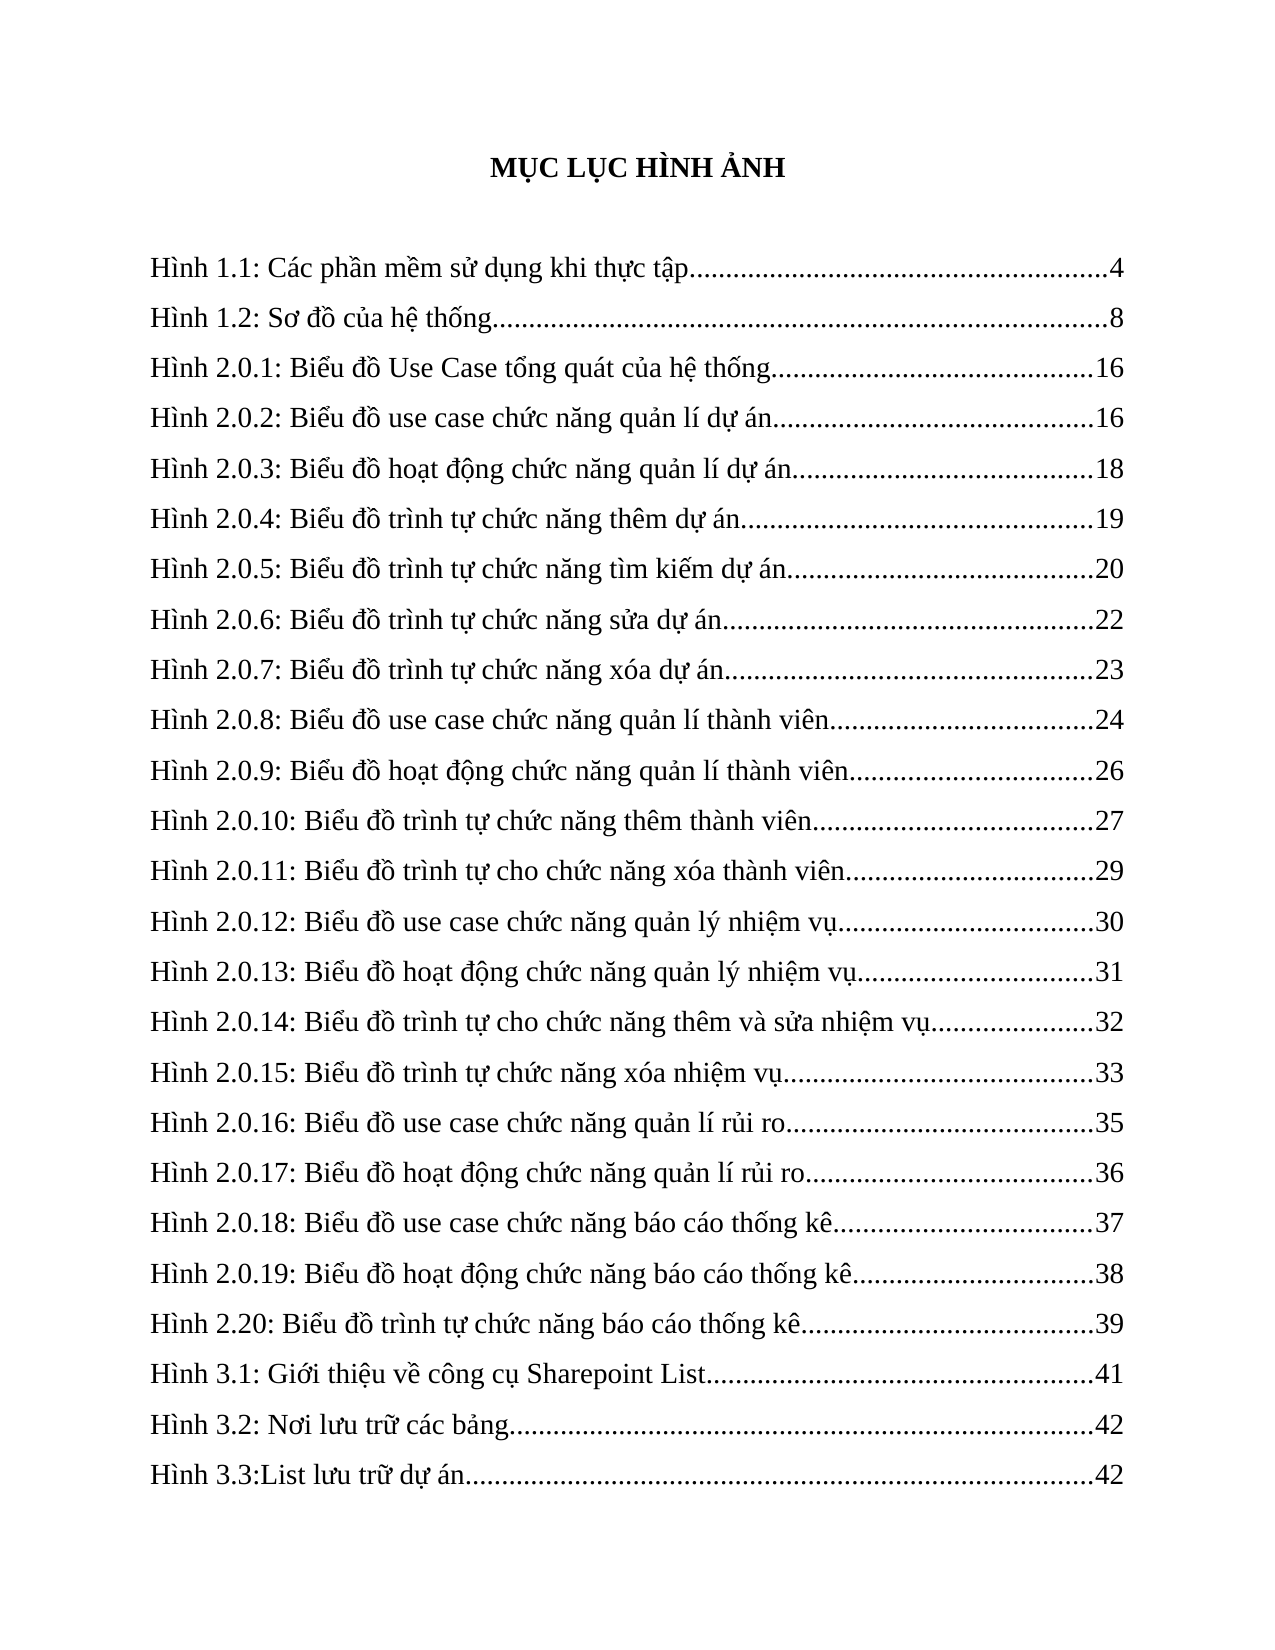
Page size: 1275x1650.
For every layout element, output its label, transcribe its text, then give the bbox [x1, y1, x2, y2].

text Hình 2.0.18: Biểu đồ use case chức năng báo cáo thống kê 37 [150, 1206, 1125, 1239]
text Hình 2.0.16: Biểu đồ use case chức năng quản lí rủi ro 35 [150, 1105, 1125, 1138]
text Hình 2.0.10: Biểu đồ trình tự chức năng thêm thành viên 27 [150, 803, 1125, 837]
text Hình 2.0.4: Biểu đồ trình tự chức năng thêm dự án 19 [150, 501, 1125, 535]
text Hình 2.0.5: Biểu đồ trình tự chức năng tìm kiếm dự án 20 [150, 552, 1125, 585]
text Hình 2.0.8: Biểu đồ use case chức năng quản lí thành viên 24 [150, 702, 1125, 736]
text Hình 3.3:List lưu trữ dự án 42 [150, 1457, 1125, 1491]
text MỤC LỤC HÌNH ẢNH [150, 150, 1125, 183]
text Hình 3.1: Giới thiệu về công cụ Sharepoint List 41 [150, 1357, 1125, 1390]
text Hình 2.0.11: Biểu đồ trình tự cho chức năng xóa thành viên 29 [150, 853, 1125, 887]
text Hình 2.0.1: Biểu đồ Use Case tổng quát của hệ thống 16 [150, 350, 1125, 384]
text Hình 2.0.15: Biểu đồ trình tự chức năng xóa nhiệm vụ 33 [150, 1055, 1125, 1088]
text Hình 2.0.7: Biểu đồ trình tự chức năng xóa dự án 23 [150, 652, 1125, 686]
text Hình 2.0.12: Biểu đồ use case chức năng quản lý nhiệm vụ 30 [150, 904, 1125, 937]
text Hình 2.0.13: Biểu đồ hoạt động chức năng quản lý nhiệm vụ 31 [150, 954, 1125, 988]
text Hình 2.0.9: Biểu đồ hoạt động chức năng quản lí thành viên 26 [150, 753, 1125, 786]
text Hình 2.20: Biểu đồ trình tự chức năng báo cáo thống kê 39 [150, 1306, 1125, 1340]
text Hình 2.0.6: Biểu đồ trình tự chức năng sửa dự án 22 [150, 602, 1125, 635]
text Hình 2.0.2: Biểu đồ use case chức năng quản lí dự án 16 [150, 401, 1125, 434]
text Hình 2.0.19: Biểu đồ hoạt động chức năng báo cáo thống kê 38 [150, 1256, 1125, 1289]
text Hình 3.2: Nơi lưu trữ các bảng 42 [150, 1407, 1125, 1440]
text Hình 1.2: Sơ đồ của hệ thống 8 [150, 300, 1125, 333]
text Hình 2.0.14: Biểu đồ trình tự cho chức năng thêm và sửa nhiệm vụ 32 [150, 1004, 1125, 1038]
text Hình 1.1: Các phần mềm sử dụng khi thực tập 4 [150, 250, 1125, 283]
text Hình 2.0.3: Biểu đồ hoạt động chức năng quản lí dự án 18 [150, 451, 1125, 484]
text Hình 2.0.17: Biểu đồ hoạt động chức năng quản lí rủi ro 36 [150, 1155, 1125, 1189]
